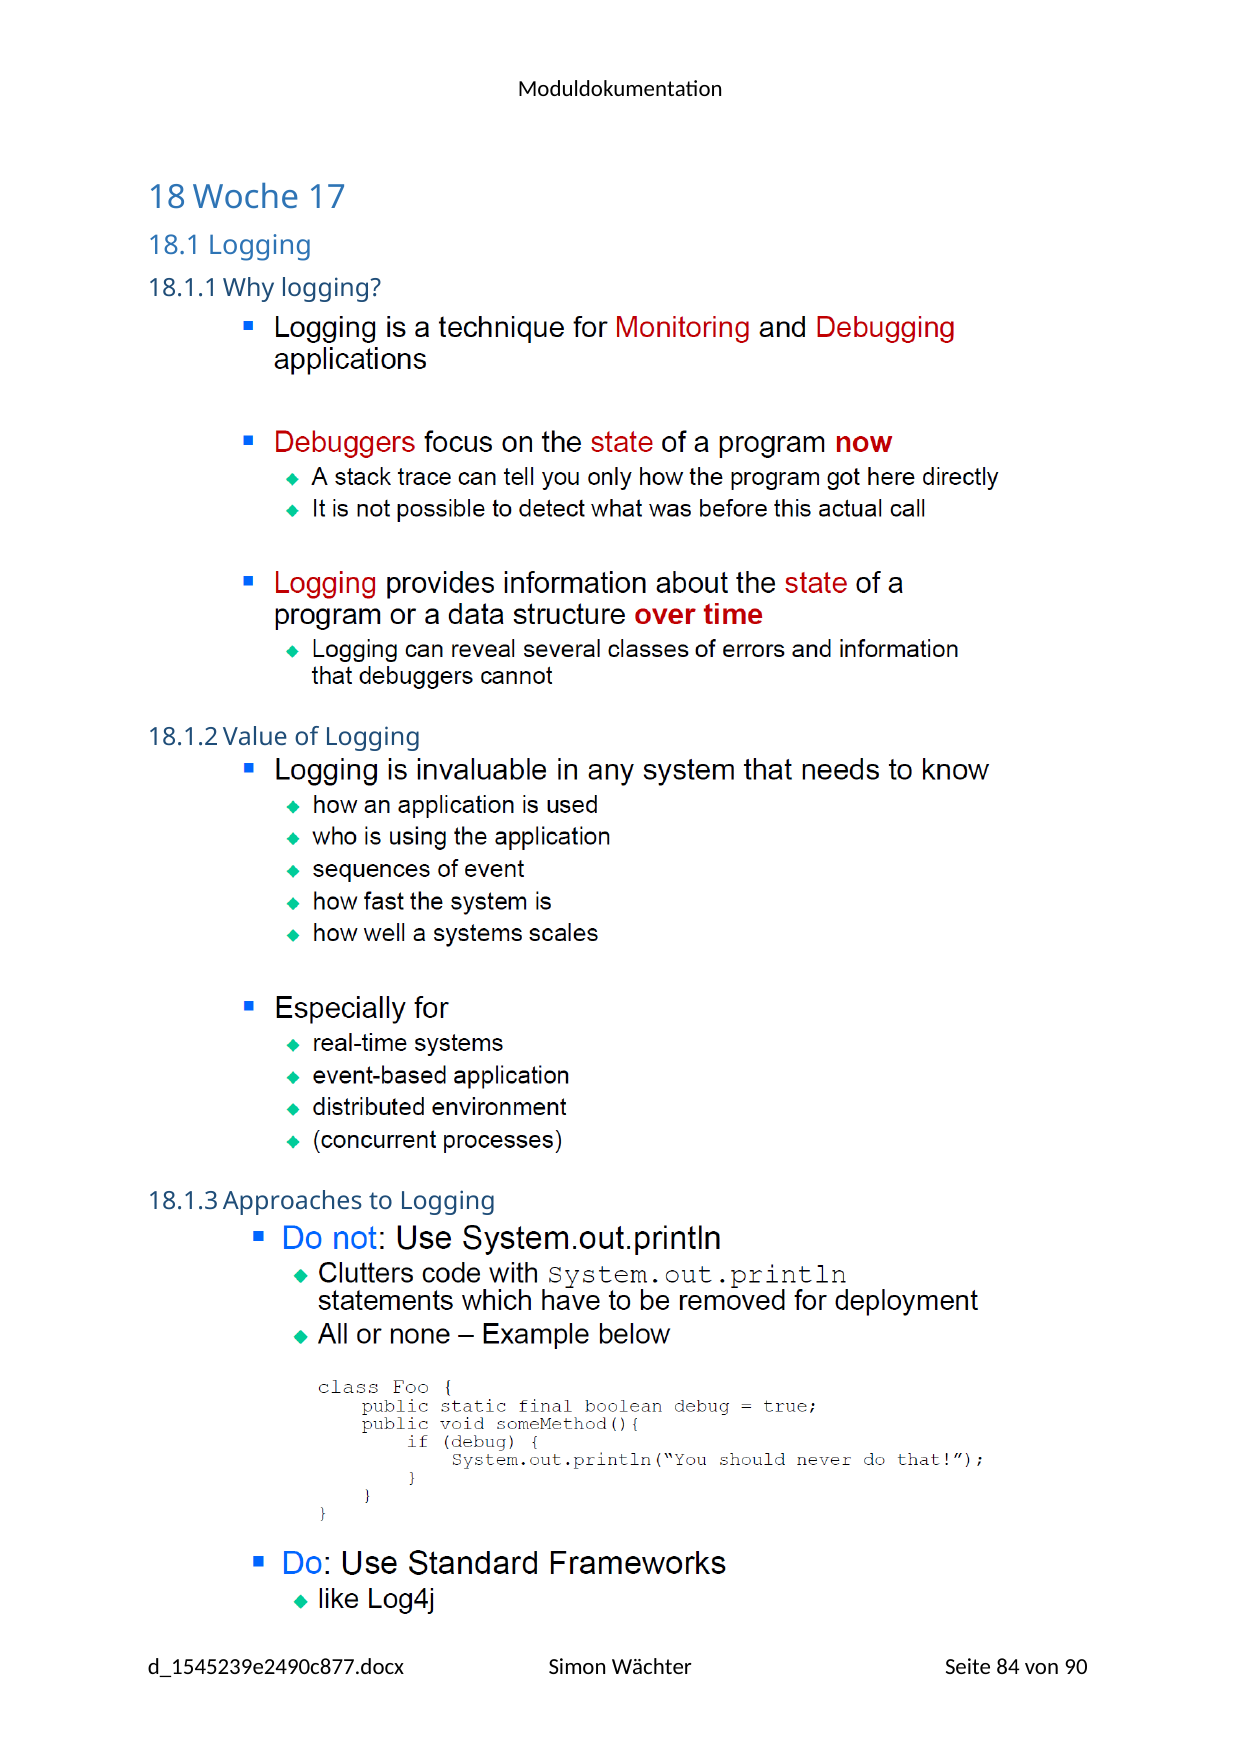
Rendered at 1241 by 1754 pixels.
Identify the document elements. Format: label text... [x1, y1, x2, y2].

subtitle Value of Logging [148, 718, 1093, 752]
subtitle Approaches to Logging [148, 1183, 1093, 1217]
subtitle Logging [148, 226, 1093, 263]
picture [231, 306, 1009, 700]
subtitle Why logging? [148, 270, 1093, 304]
picture [230, 755, 1010, 1164]
picture [238, 1219, 1002, 1621]
subtitle Woche 17 [148, 173, 1093, 218]
